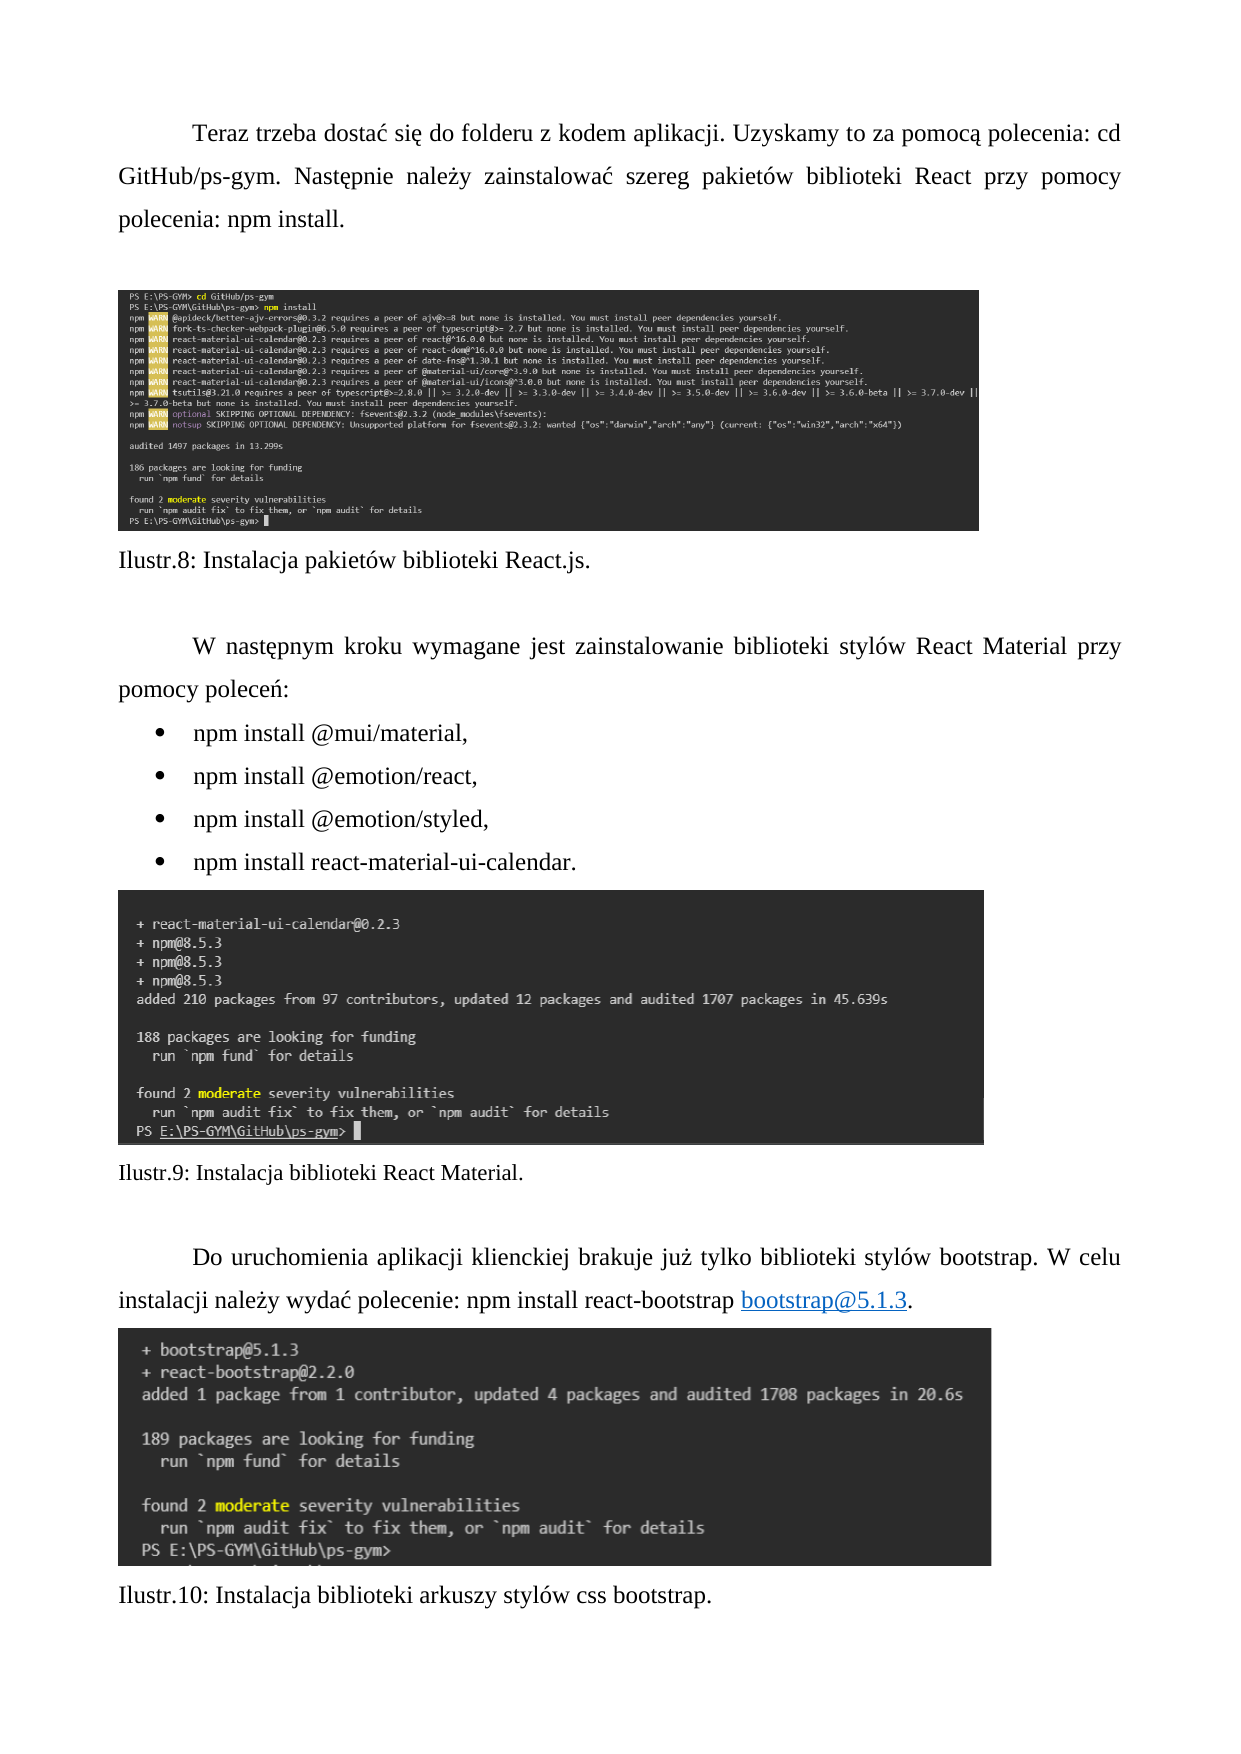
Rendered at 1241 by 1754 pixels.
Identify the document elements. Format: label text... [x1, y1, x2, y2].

picture [118, 890, 984, 1145]
text Ilustr.8: Instalacja pakietów biblioteki React.js. [118, 545, 1122, 574]
text Do uruchomienia aplikacji klienckiej brakuje już tylko biblioteki stylów bootstrap. W celu instalacji należy wydać polecenie: npm install react-bootstrap bootstrap@5.1.3. [118, 1242, 1122, 1314]
text Teraz trzeba dostać się do folderu z kodem aplikacji. Uzyskamy to za pomocą polecenia: cd GitHub/ps-gym. Następnie należy zainstalować szereg pakietów biblioteki React przy pomocy polecenia: npm install. [118, 118, 1122, 233]
list npm install react-material-ui-calendar. [156, 847, 1122, 876]
text W następnym kroku wymagane jest zainstalowanie biblioteki stylów React Material przy pomocy poleceń: [118, 631, 1122, 703]
picture [118, 290, 979, 531]
text Ilustr.9: Instalacja biblioteki React Material. [118, 1159, 1122, 1186]
text Ilustr.10: Instalacja biblioteki arkuszy stylów css bootstrap. [118, 1580, 1122, 1609]
picture [118, 1328, 992, 1566]
list npm install @emotion/styled, [156, 804, 1122, 833]
list npm install @emotion/react, [156, 761, 1122, 789]
list npm install @mui/material, [156, 718, 1122, 746]
